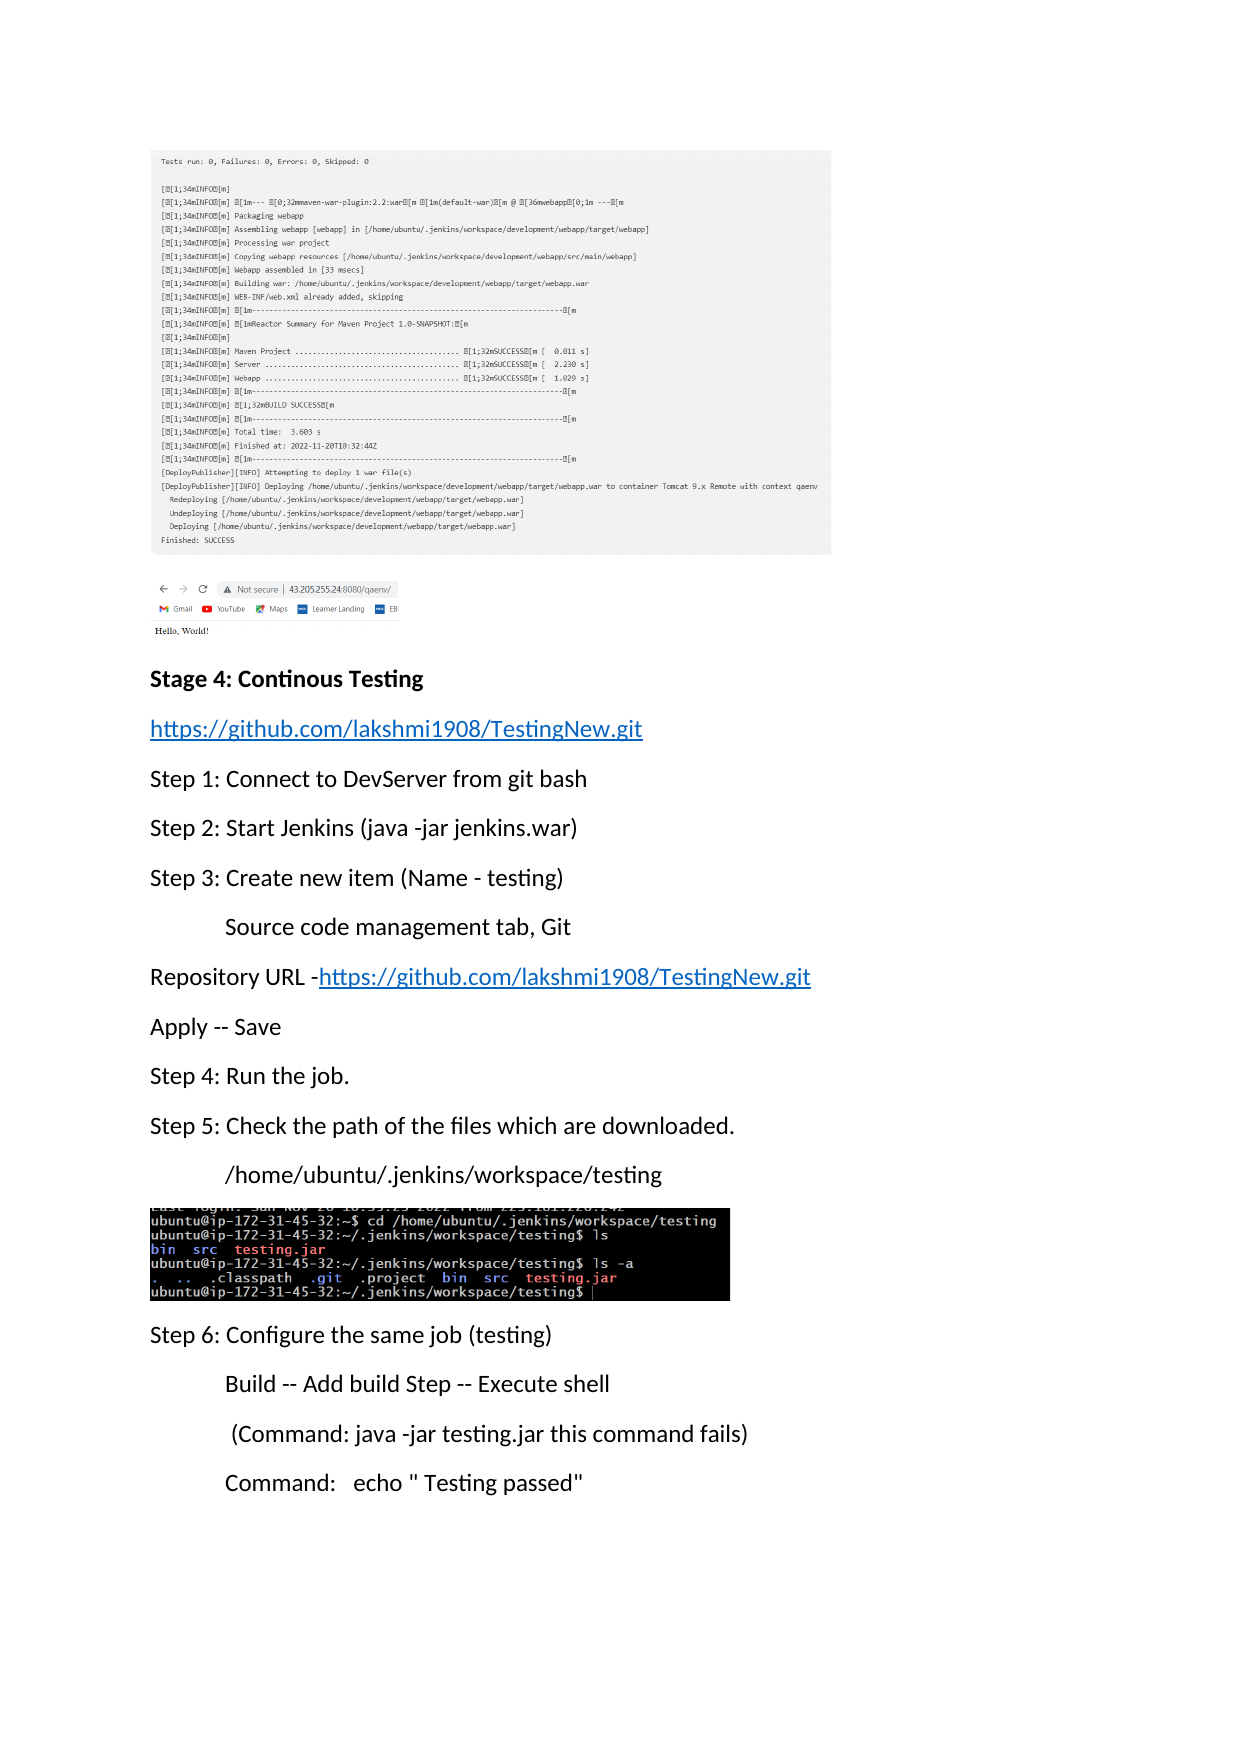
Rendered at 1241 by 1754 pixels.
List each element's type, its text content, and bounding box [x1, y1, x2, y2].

text (Command: java -jar testing.jar this command fails) [150, 1418, 1090, 1448]
text Build -- Add build Step -- Execute shell [150, 1368, 1090, 1399]
picture [150, 150, 832, 563]
text Step 2: Start Jenkins (java -jar jenkins.war) [150, 812, 1090, 843]
text Step 6: Configure the same job (testing) [150, 1319, 1090, 1349]
text https://github.com/lakshmi1908/TestingNew.git [150, 713, 1090, 744]
picture [150, 581, 399, 645]
text Step 4: Run the job. [150, 1060, 1090, 1091]
text Source code management tab, Git [150, 911, 1090, 942]
text Command: echo " Testing passed" [150, 1468, 1090, 1498]
text /home/ubuntu/.jenkins/workspace/testing [150, 1159, 1090, 1190]
text Stage 4: Continous Testing [150, 663, 1090, 694]
picture [150, 1208, 730, 1301]
text Step 5: Check the path of the files which are downloaded. [150, 1110, 1090, 1140]
text Step 1: Connect to DevServer from git bash [150, 763, 1090, 793]
text Step 3: Create new item (Name - testing) [150, 862, 1090, 892]
text Repository URL -https://github.com/lakshmi1908/TestingNew.git [150, 961, 1090, 992]
text Apply -- Save [150, 1011, 1090, 1041]
